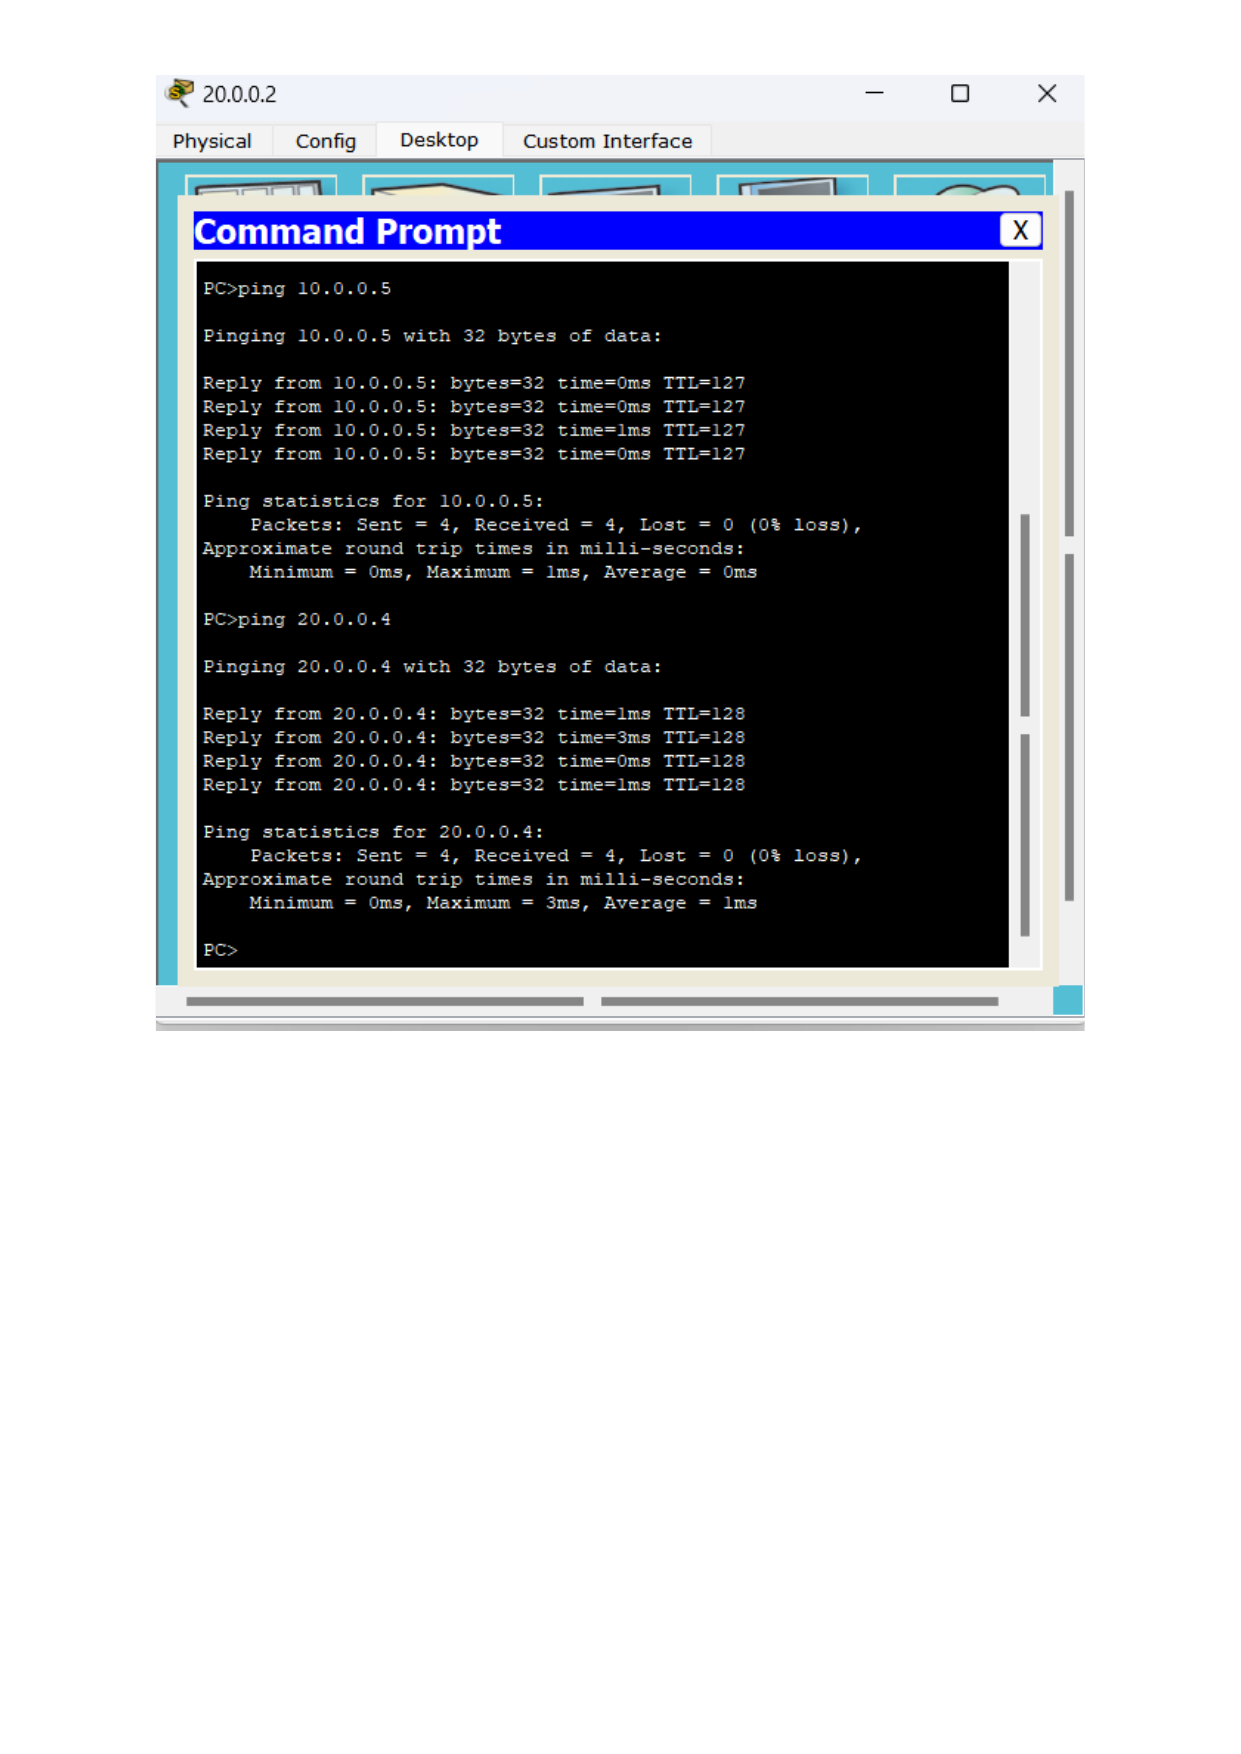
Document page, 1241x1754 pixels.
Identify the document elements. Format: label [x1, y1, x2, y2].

picture [155, 75, 1085, 1031]
